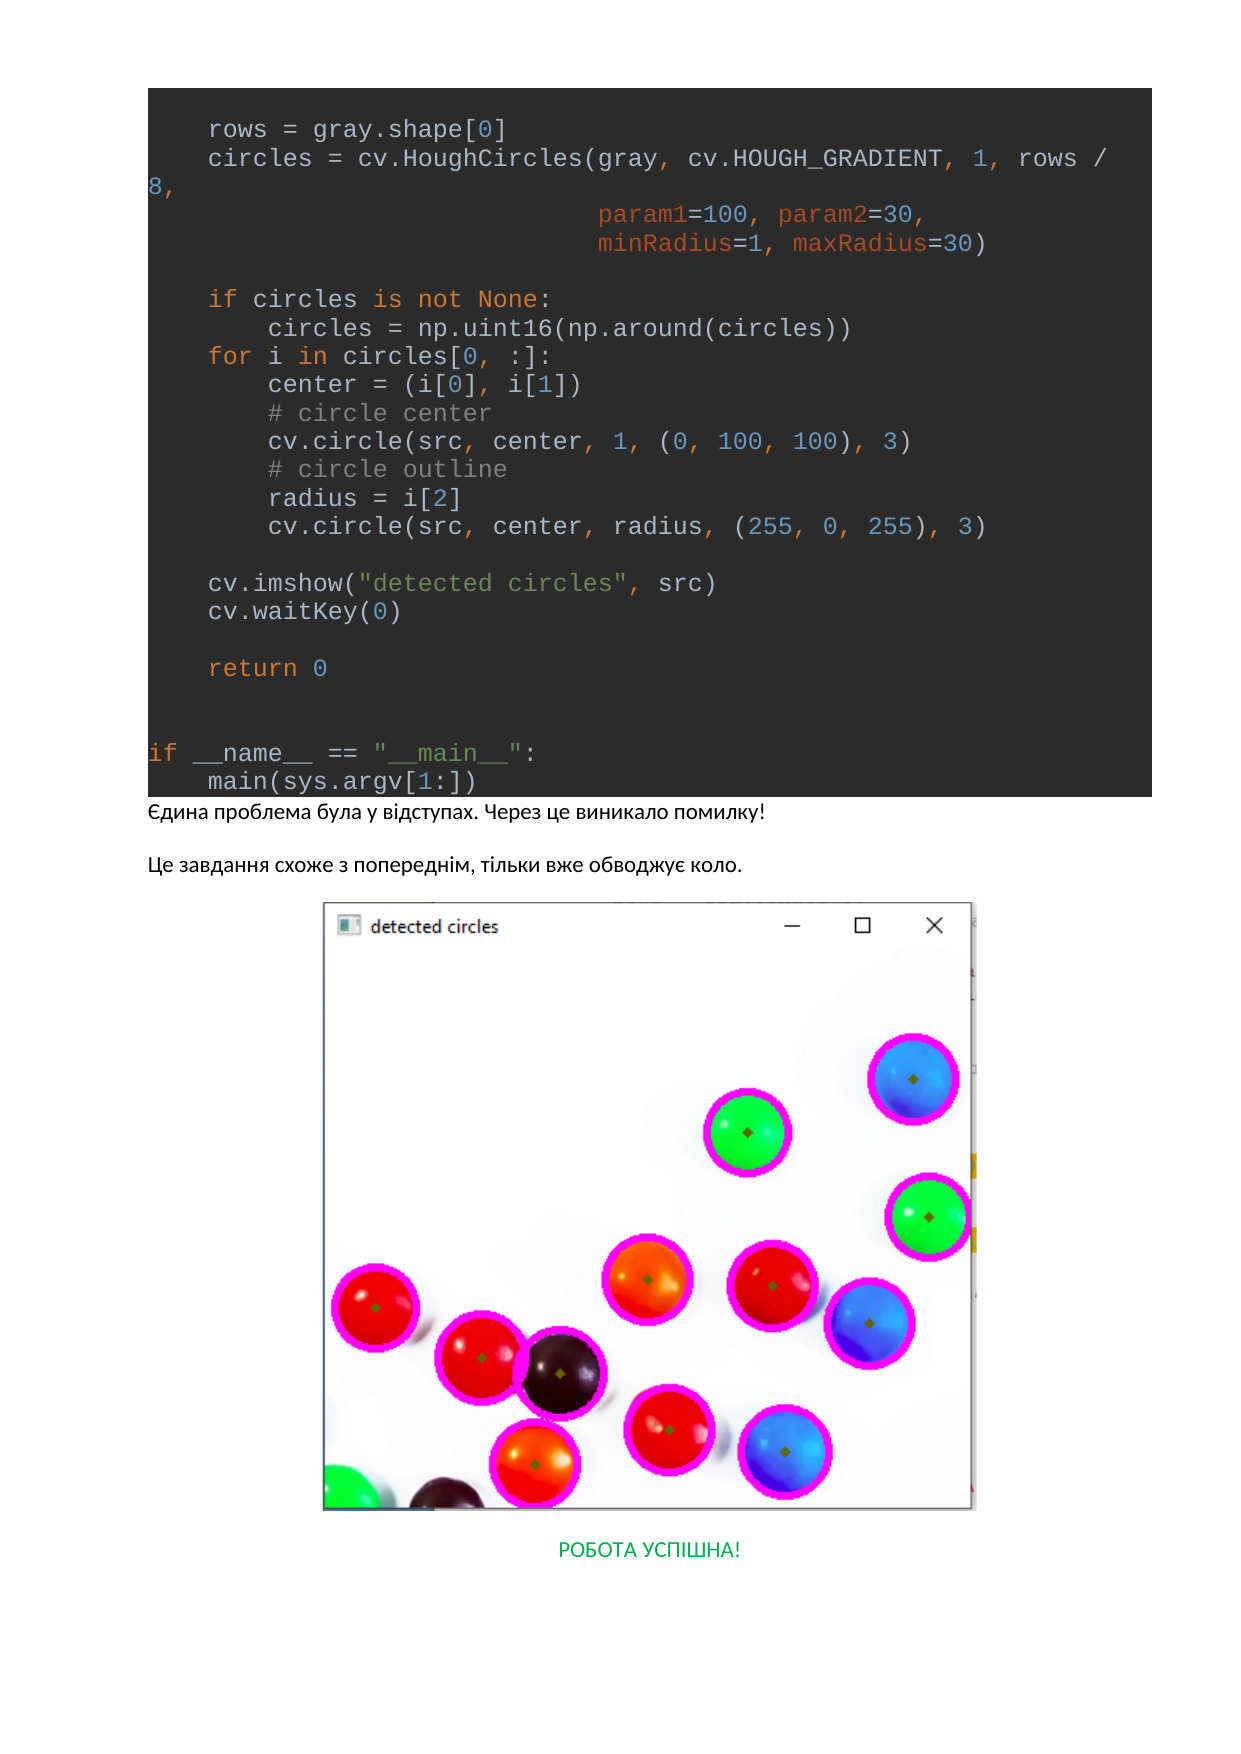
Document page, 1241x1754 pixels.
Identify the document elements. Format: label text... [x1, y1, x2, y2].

text Це завдання схоже з попереднім, тільки вже обводжує коло. [148, 850, 1152, 878]
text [148, 88, 1152, 797]
picture [322, 902, 977, 1511]
text РОБОТА УСПІШНА! [148, 1535, 1152, 1563]
text Єдина проблема була у відступах. Через це виникало помилку! [148, 797, 1152, 825]
